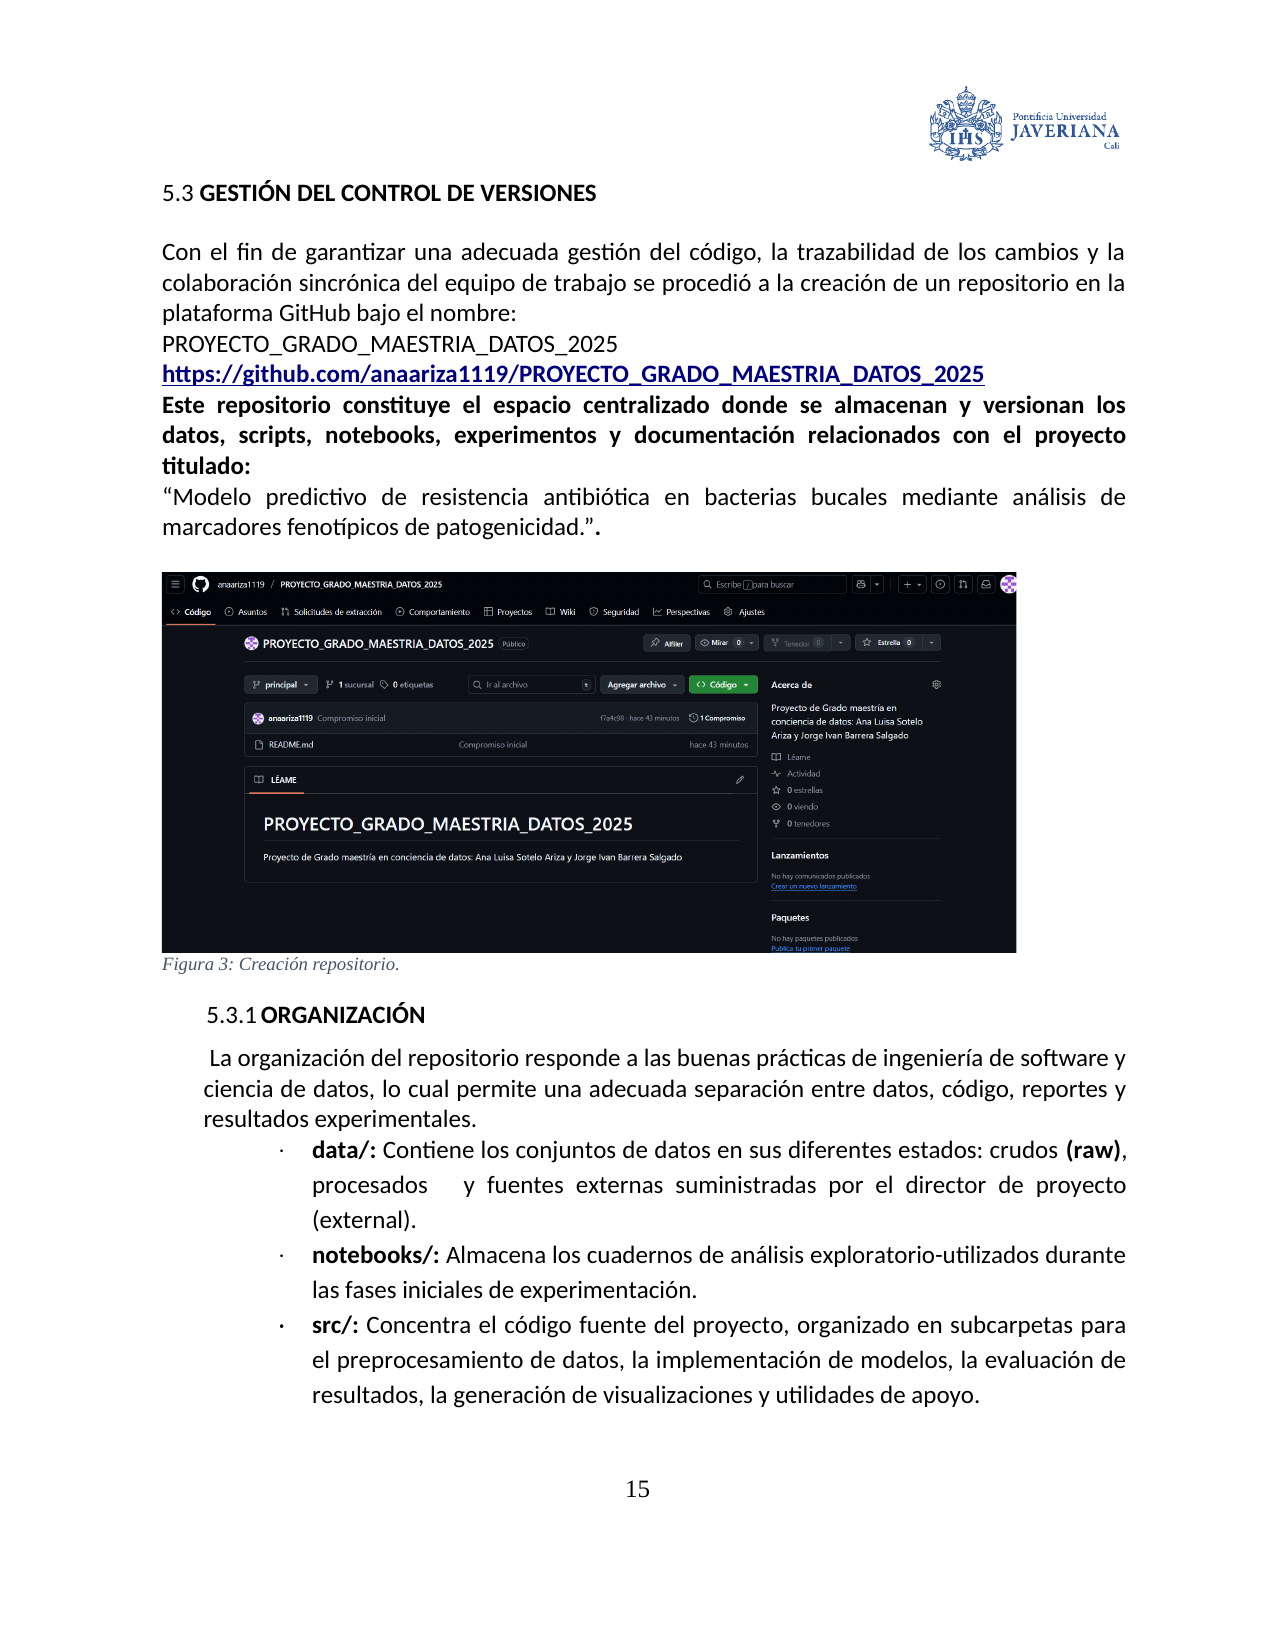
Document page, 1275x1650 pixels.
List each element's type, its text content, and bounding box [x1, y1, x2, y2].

picture [920, 75, 1128, 172]
text Con el fin de garantizar una adecuada gestión del código, la trazabilidad de los cambios y la colaboración sincrónica del equipo de trabajo se procedió a la creación de un repositorio en la plataforma GitHub bajo el nombre: [162, 236, 1127, 328]
list notebooks/: Almacena los cuadernos de análisis exploratorio-utilizados durante las fases iniciales de experimentación. [274, 1239, 1127, 1304]
list data/: Contiene los conjuntos de datos en sus diferentes estados: crudos (raw), procesados y fuentes externas suministradas por el director de proyecto (external). [274, 1134, 1127, 1234]
list src/: Concentra el código fuente del proyecto, organizado en subcarpetas para el preprocesamiento de datos, la implementación de modelos, la evaluación de resultados, la generación de visualizaciones y utilidades de apoyo. [274, 1309, 1127, 1409]
subtitle ORGANIZACIÓN [206, 999, 1127, 1030]
text Figura 3: Creación repositorio. [162, 953, 1127, 974]
text “Modelo predictivo de resistencia antibiótica en bacterias bucales mediante análisis de marcadores fenotípicos de patogenicidad.”. [162, 481, 1127, 542]
text https://github.com/anaariza1119/PROYECTO_GRADO_MAESTRIA_DATOS_2025 [162, 358, 1127, 389]
subtitle GESTIÓN DEL CONTROL DE VERSIONES [162, 177, 1127, 208]
text PROYECTO_GRADO_MAESTRIA_DATOS_2025 [162, 328, 1127, 358]
picture [161, 572, 1017, 953]
text La organización del repositorio responde a las buenas prácticas de ingeniería de software y ciencia de datos, lo cual permite una adecuada separación entre datos, código, reportes y resultados experimentales. [203, 1042, 1127, 1134]
text Este repositorio constituye el espacio centralizado donde se almacenan y versionan los datos, scripts, notebooks, experimentos y documentación relacionados con el proyecto titulado: [162, 389, 1127, 481]
